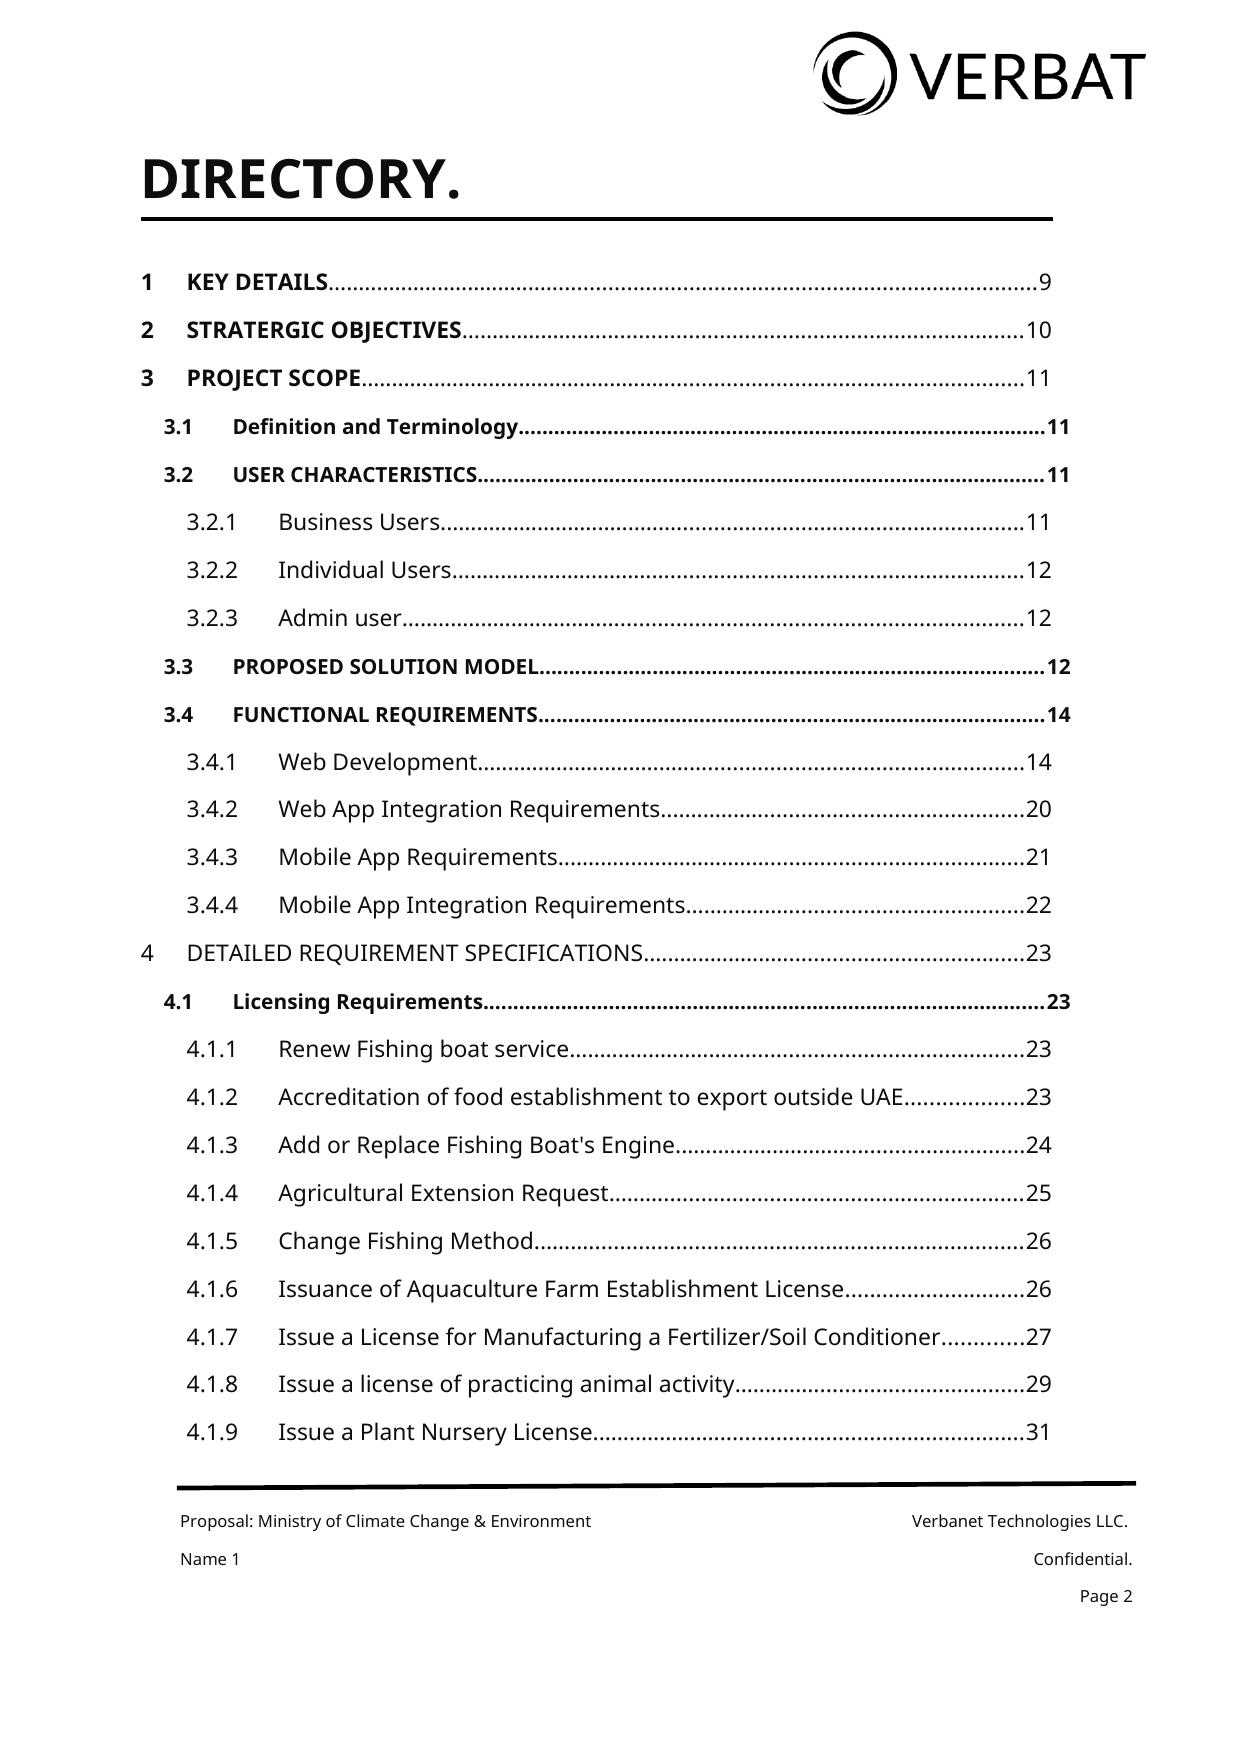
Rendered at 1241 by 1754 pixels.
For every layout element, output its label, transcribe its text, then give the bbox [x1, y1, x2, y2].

picture [809, 27, 1148, 116]
text DIRECTORY. [141, 141, 1053, 217]
